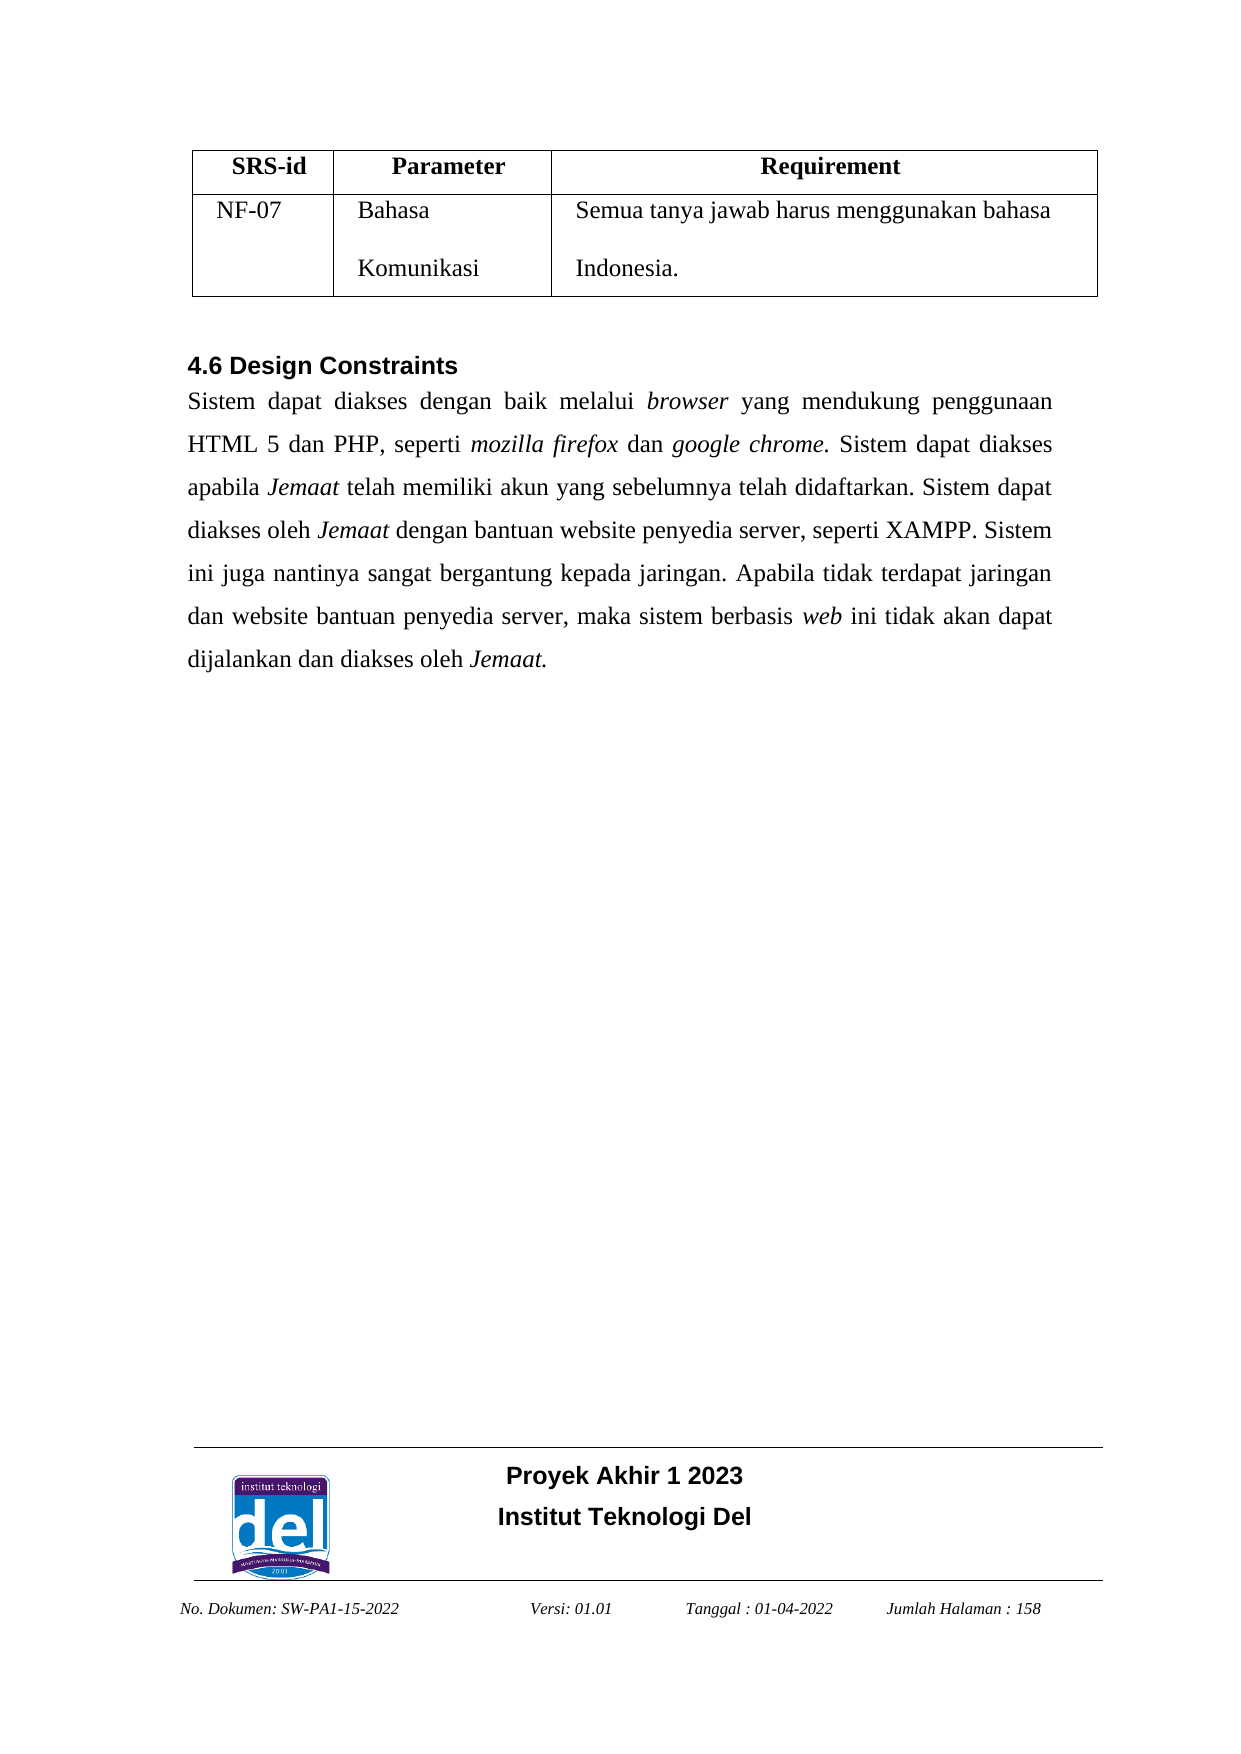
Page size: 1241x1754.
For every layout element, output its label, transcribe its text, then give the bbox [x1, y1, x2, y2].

subtitle 4.6 Design Constraints [187, 351, 1053, 379]
table_cell Bahasa Komunikasi [334, 195, 551, 296]
table_header Parameter [334, 151, 551, 194]
table_cell NF-07 [193, 195, 333, 296]
text Sistem dapat diakses dengan baik melalui browser yang mendukung penggunaan HTML 5 dan PHP, seperti mozilla firefox dan google chrome. Sistem dapat diakses apabila Jemaat telah memiliki akun yang sebelumnya telah didaftarkan. Sistem dapat diakses oleh Jemaat dengan bantuan website penyedia server, seperti XAMPP. Sistem ini juga nantinya sangat bergantung kepada jaringan. Apabila tidak terdapat jaringan dan website bantuan penyedia server, maka sistem berbasis web ini tidak akan dapat dijalankan dan diakses oleh Jemaat. [187, 386, 1053, 673]
table_header SRS-id [193, 151, 333, 194]
picture [226, 1473, 332, 1580]
table_cell Semua tanya jawab harus menggunakan bahasa Indonesia. [552, 195, 1097, 296]
table_header Requirement [552, 151, 1097, 194]
